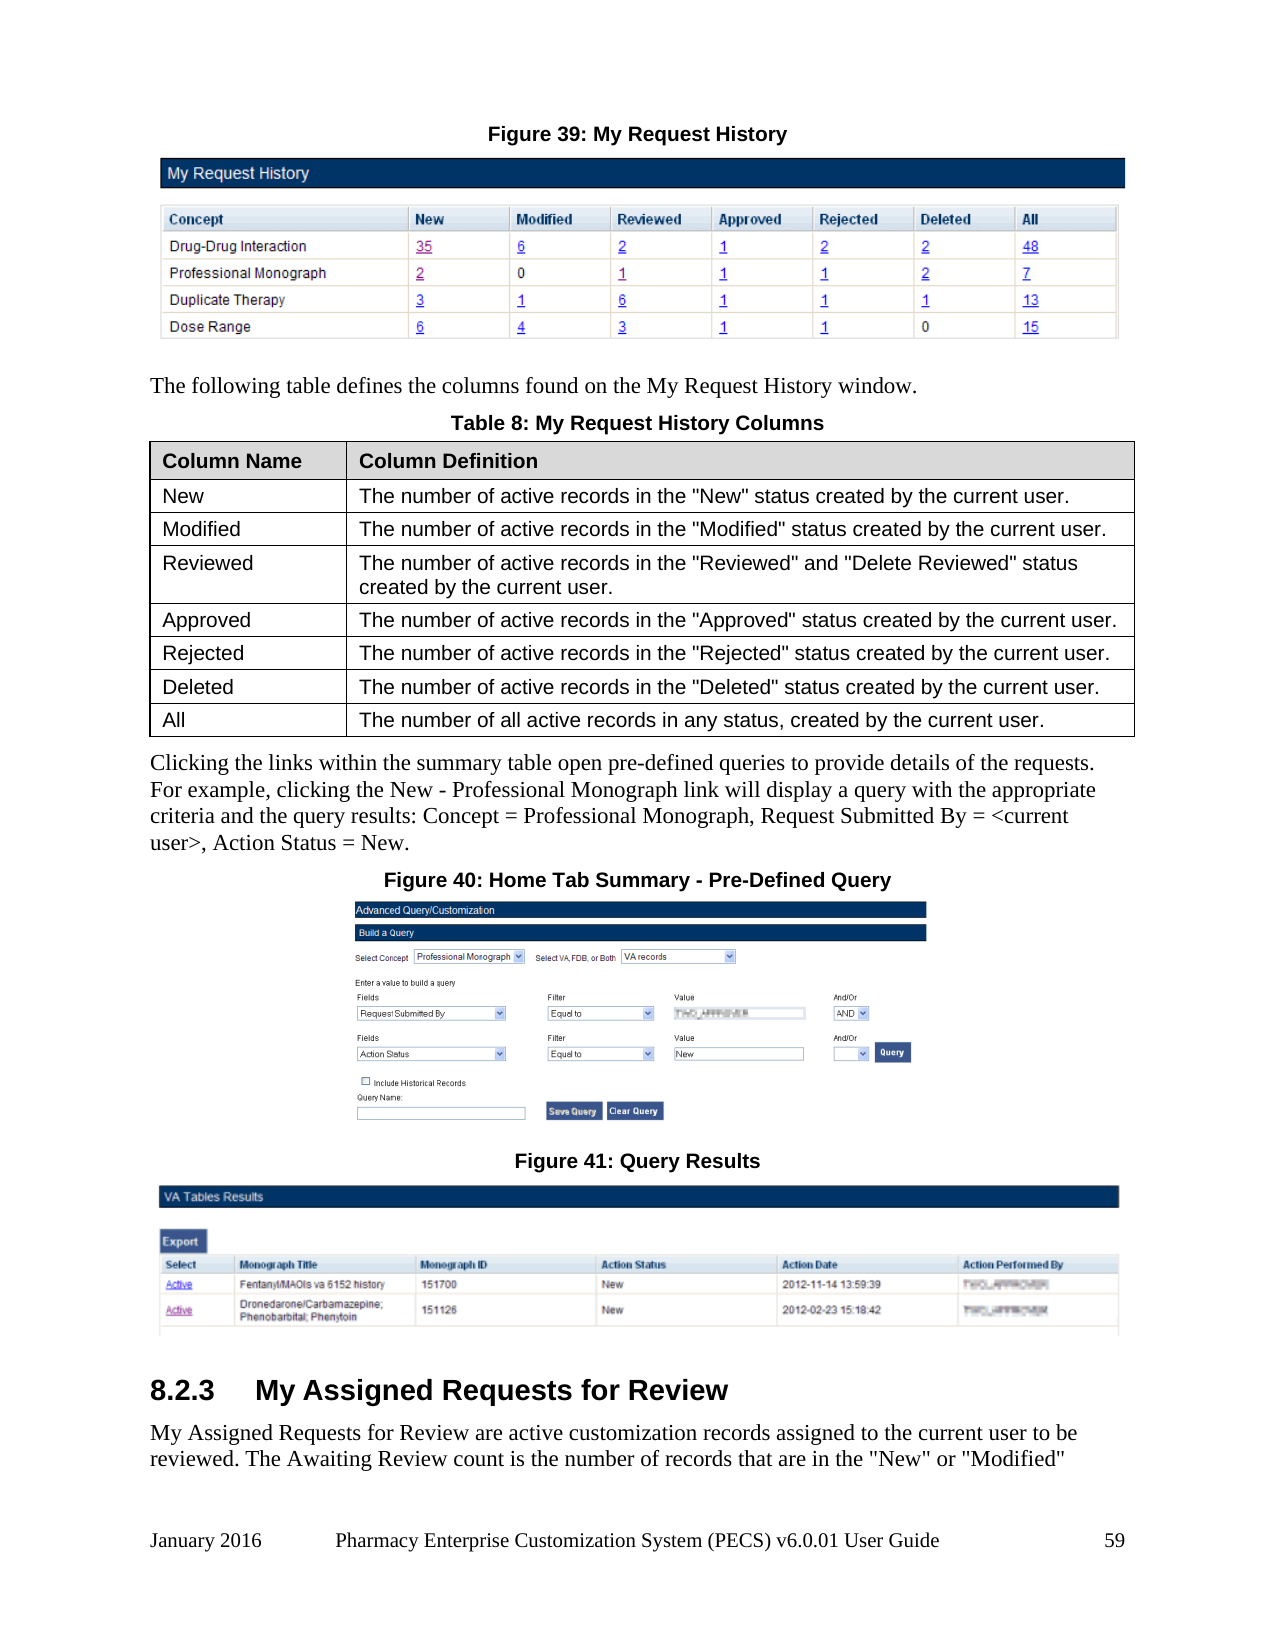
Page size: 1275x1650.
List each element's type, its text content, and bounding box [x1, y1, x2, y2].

text Clicking the links within the summary table open pre-defined queries to provide details of the requests. For example, clicking the New - Professional Monograph link will display a query with the appropriate criteria and the query results: Concept = Professional Monograph, Request Submitted By = <current user>, Action Status = New. [150, 749, 1125, 855]
table_cell Modified [151, 513, 346, 545]
table_cell Approved [151, 604, 346, 636]
table_header Column Definition [347, 442, 1134, 479]
table_cell The number of active records in the "Deleted" status created by the current user. [347, 670, 1134, 703]
table_cell The number of active records in the "Reviewed" and "Delete Reviewed" status created by the current user. [347, 546, 1134, 603]
table_cell Deleted [151, 670, 346, 703]
table_cell The number of active records in the "Approved" status created by the current user. [347, 604, 1134, 636]
table_cell The number of active records in the "Rejected" status created by the current user. [347, 637, 1134, 669]
table_cell All [151, 704, 346, 736]
table_cell The number of active records in the "Modified" status created by the current user. [347, 513, 1134, 545]
table_cell The number of active records in the "New" status created by the current user. [347, 480, 1134, 512]
table_header Column Name [151, 442, 346, 479]
text The following table defines the columns found on the My Request History window. [150, 372, 1125, 398]
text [150, 1419, 1125, 1472]
table_cell Reviewed [151, 546, 346, 603]
table_cell The number of all active records in any status, created by the current user. [347, 704, 1134, 736]
subtitle My Assigned Requests for Review [150, 1373, 1125, 1406]
table_cell New [151, 480, 346, 512]
picture [150, 152, 1125, 347]
table_cell Rejected [151, 637, 346, 669]
picture [150, 1179, 1125, 1336]
picture [348, 897, 927, 1124]
